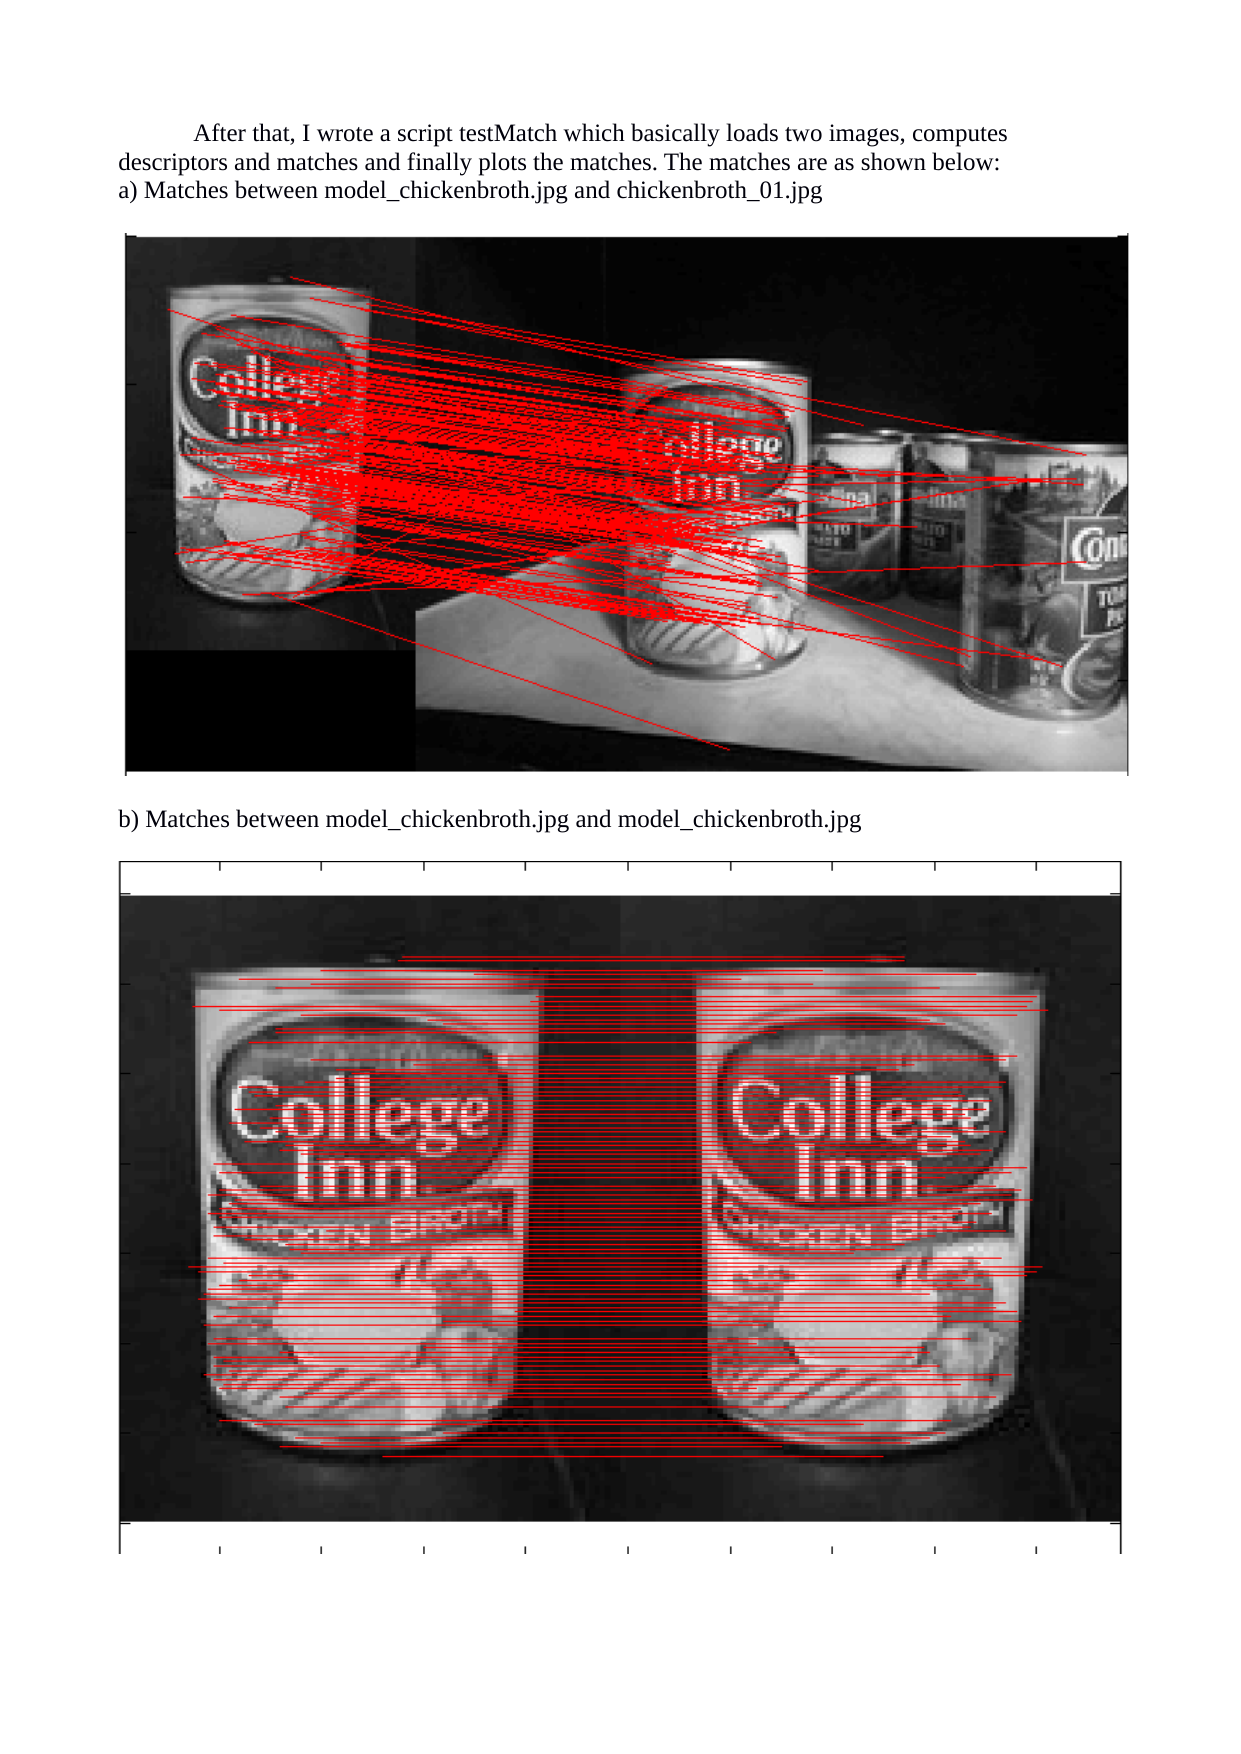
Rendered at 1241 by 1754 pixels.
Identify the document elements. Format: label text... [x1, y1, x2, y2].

picture [118, 861, 1123, 1554]
text b) Matches between model_chickenbroth.jpg and model_chickenbroth.jpg [118, 804, 1122, 833]
picture [124, 233, 1129, 776]
text After that, I wrote a script testMatch which basically loads two images, computes descriptors and matches and finally plots the matches. The matches are as shown below: [118, 118, 1122, 176]
text a) Matches between model_chickenbroth.jpg and chickenbroth_01.jpg [118, 176, 1122, 204]
